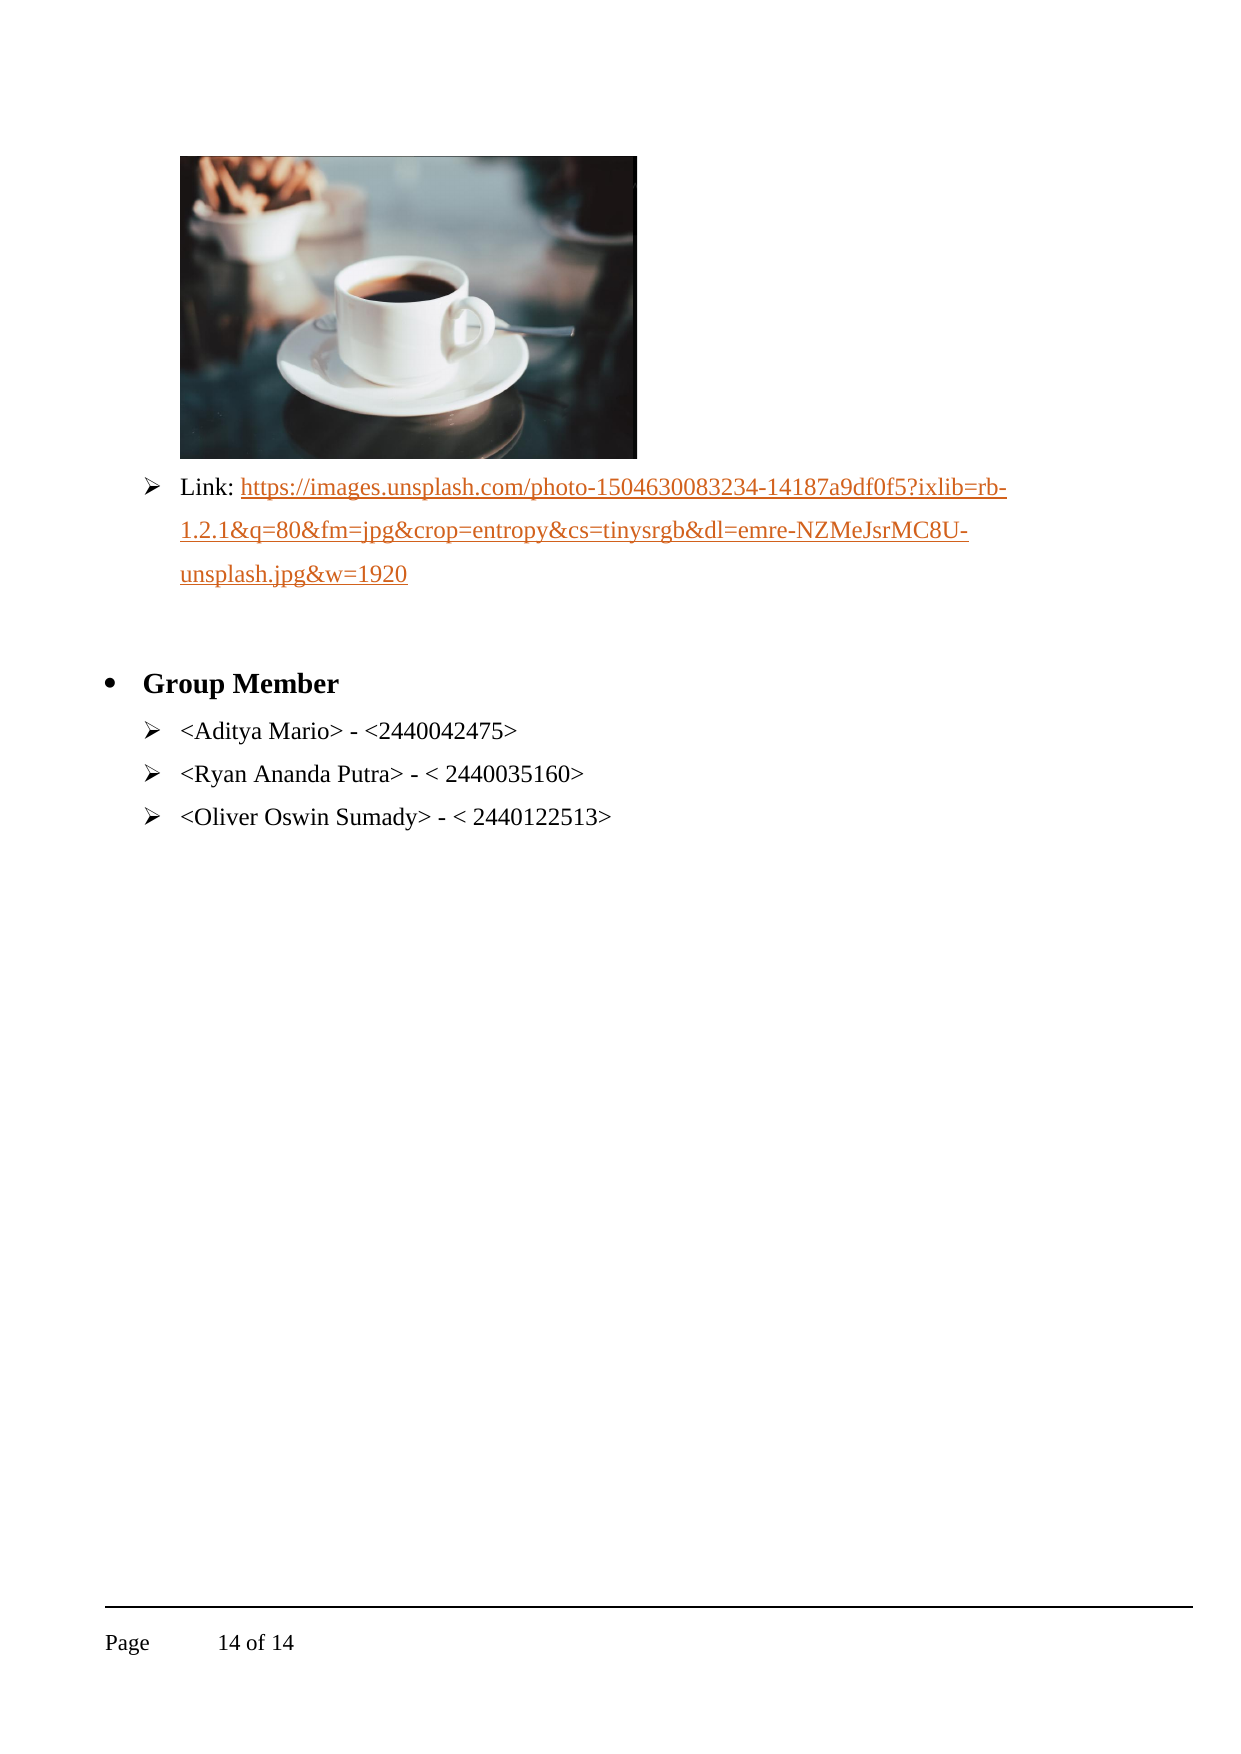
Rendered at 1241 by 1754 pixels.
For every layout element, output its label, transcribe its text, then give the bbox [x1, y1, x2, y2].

list <Aditya Mario> - <2440042475> [142, 716, 1135, 745]
picture [180, 156, 638, 459]
list <Oliver Oswin Sumady> - < 2440122513> [142, 802, 1135, 831]
list Group Member [105, 666, 1135, 699]
list Link: https://images.unsplash.com/photo-1504630083234-14187a9df0f5?ixlib=rb-1.2.1&q=80&fm=jpg&crop=entropy&cs=tinysrgb&dl=emre-NZMeJsrMC8U-unsplash.jpg&w=1920 [142, 472, 1135, 587]
list <Ryan Ananda Putra> - < 2440035160> [142, 759, 1135, 788]
